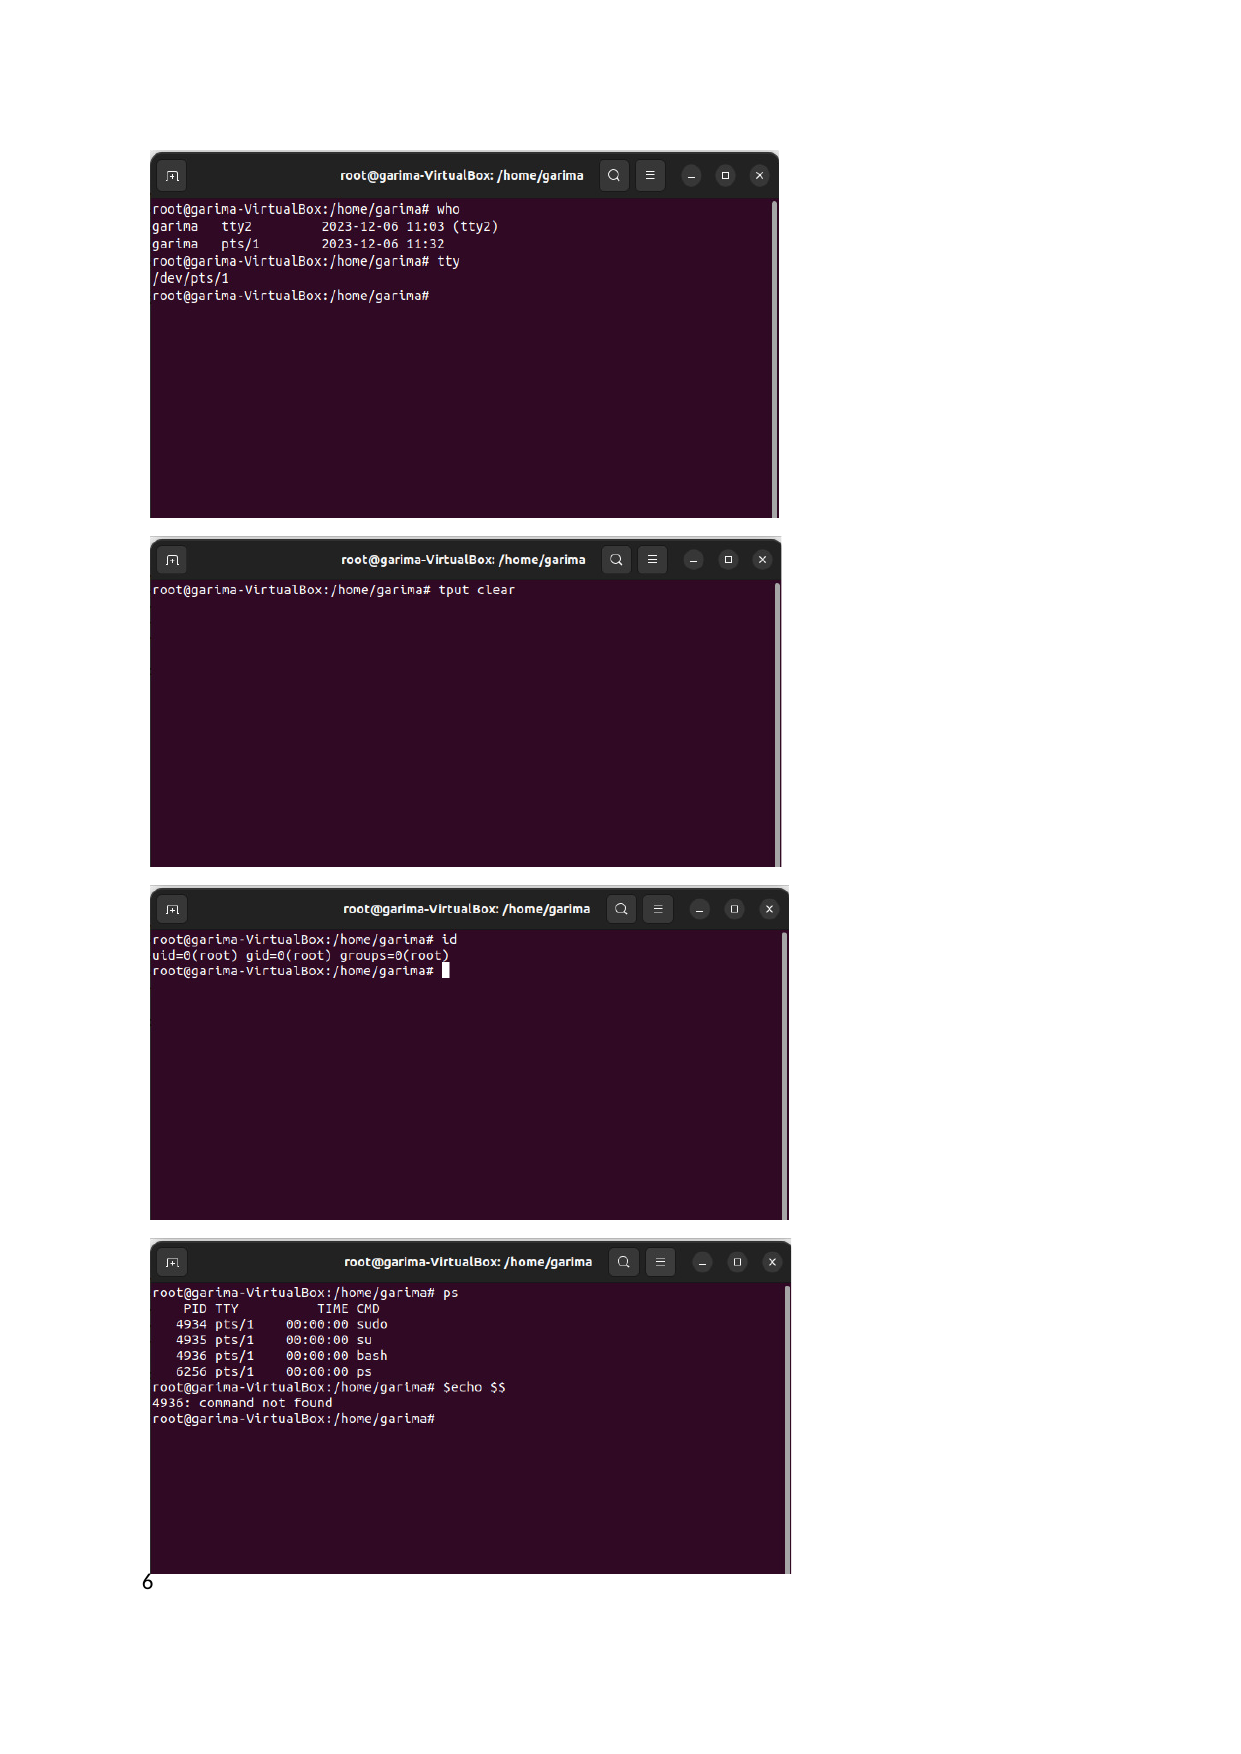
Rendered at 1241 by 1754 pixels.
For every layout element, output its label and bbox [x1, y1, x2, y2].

picture [150, 150, 779, 518]
picture [150, 536, 782, 867]
picture [150, 885, 789, 1220]
picture [150, 1238, 792, 1574]
